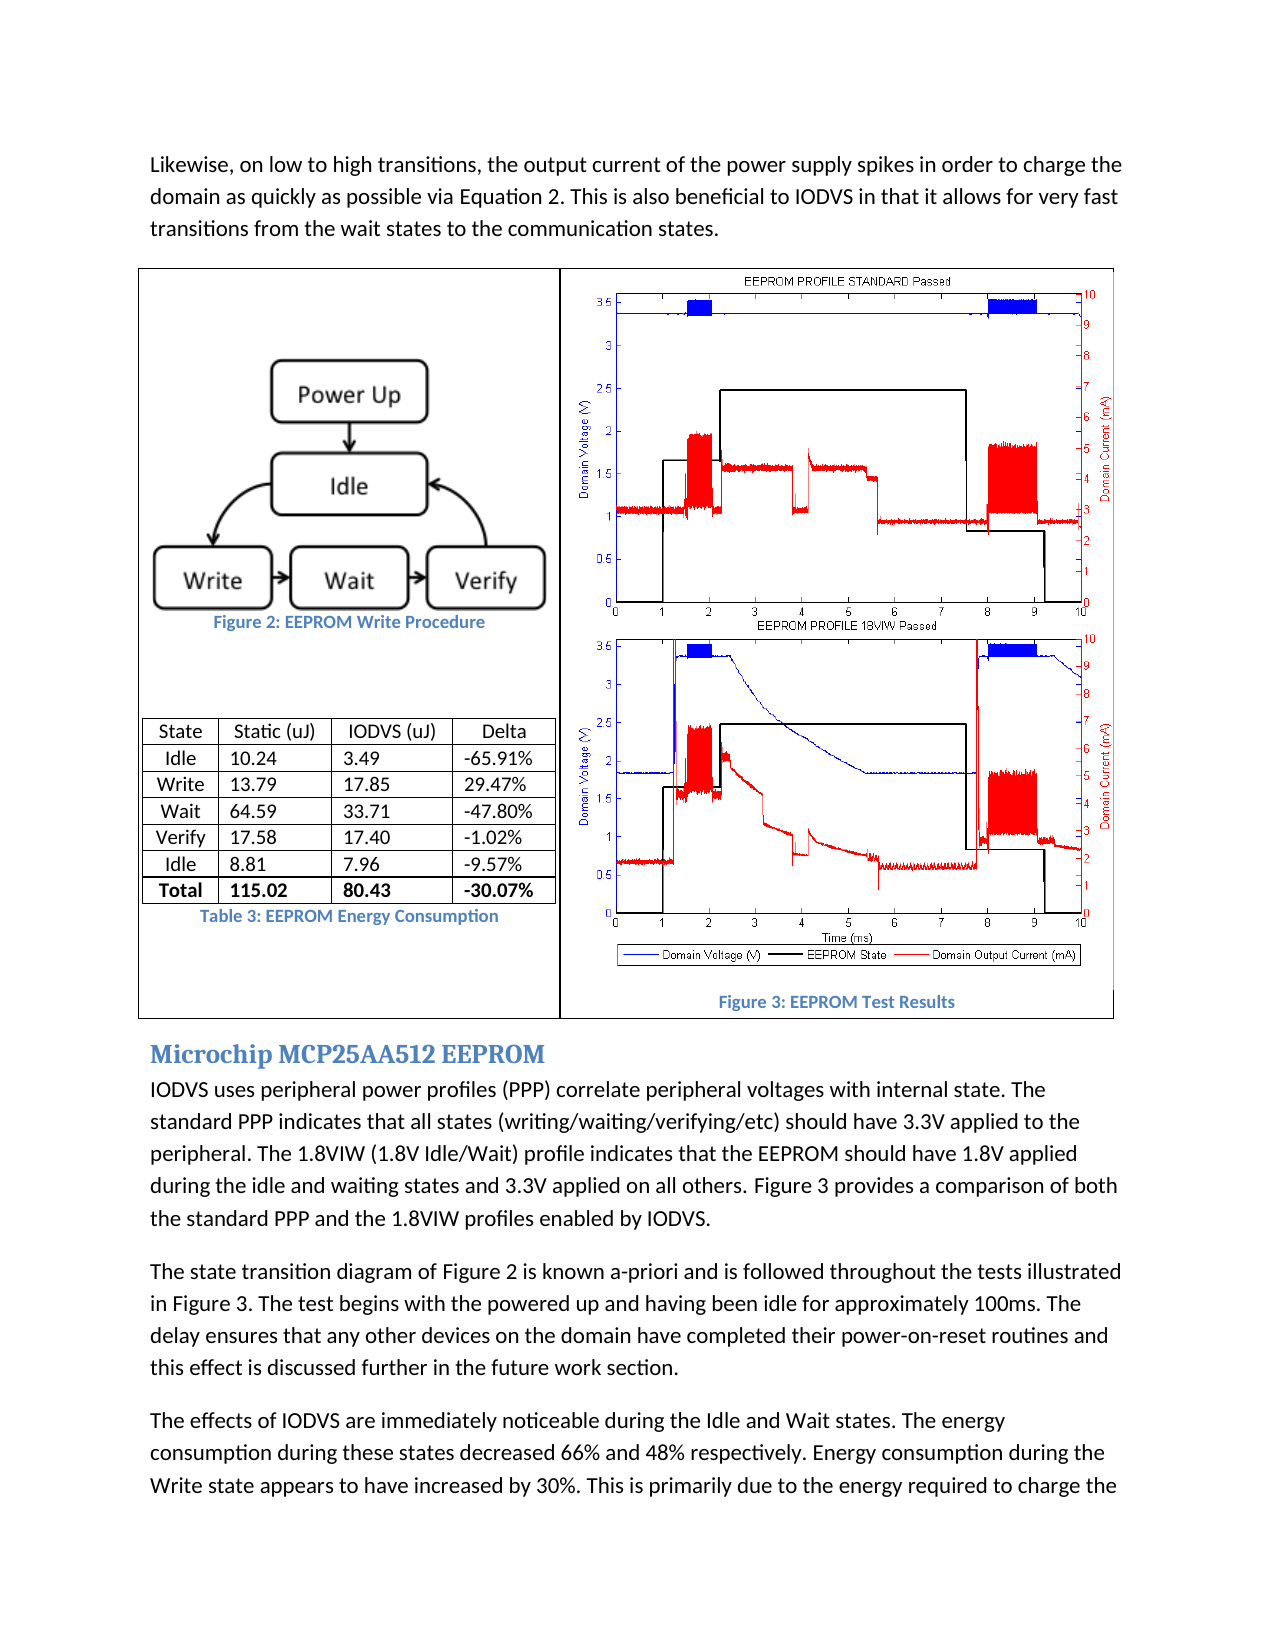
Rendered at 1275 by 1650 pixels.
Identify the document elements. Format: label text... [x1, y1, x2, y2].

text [150, 1406, 1125, 1499]
text The state transition diagram of Figure 3 is known a-priori and is followed throughout the tests illustrated in Figure 4. The test begins with the powered up and having been idle for approximately 100ms. The delay ensures that any other devices on the domain have completed their power-on-reset routines and this effect is discussed further in the future work section. [150, 1257, 1125, 1381]
text Likewise, on low to high transitions, the output current of the power supply spikes in order to charge the domain as quickly as possible via Equation 2. This is also beneficial to IODVS in that it allows for very fast transitions from the wait states to the communication states. [150, 150, 1125, 242]
subtitle Microchip MCP25AA512 EEPROM [150, 1039, 1125, 1070]
text IODVS uses peripheral power profiles (PPP) correlate peripheral voltages with internal state. The standard PPP indicates that all states (writing/waiting/verifying/etc) should have 3.3V applied to the peripheral. The 1.8VIW (1.8V Idle/Wait) profile indicates that the EEPROM should have 1.8V applied during the idle and waiting states and 3.3V applied on all others. Figure 4 provides a comparison of both the standard PPP and the 1.8VIW profiles enabled by IODVS. [150, 1075, 1125, 1232]
table_header Figure : EEPROM Write Procedure Table : EEPROM Energy Consumption [139, 269, 559, 1017]
picture [571, 272, 1114, 990]
picture [152, 358, 547, 611]
